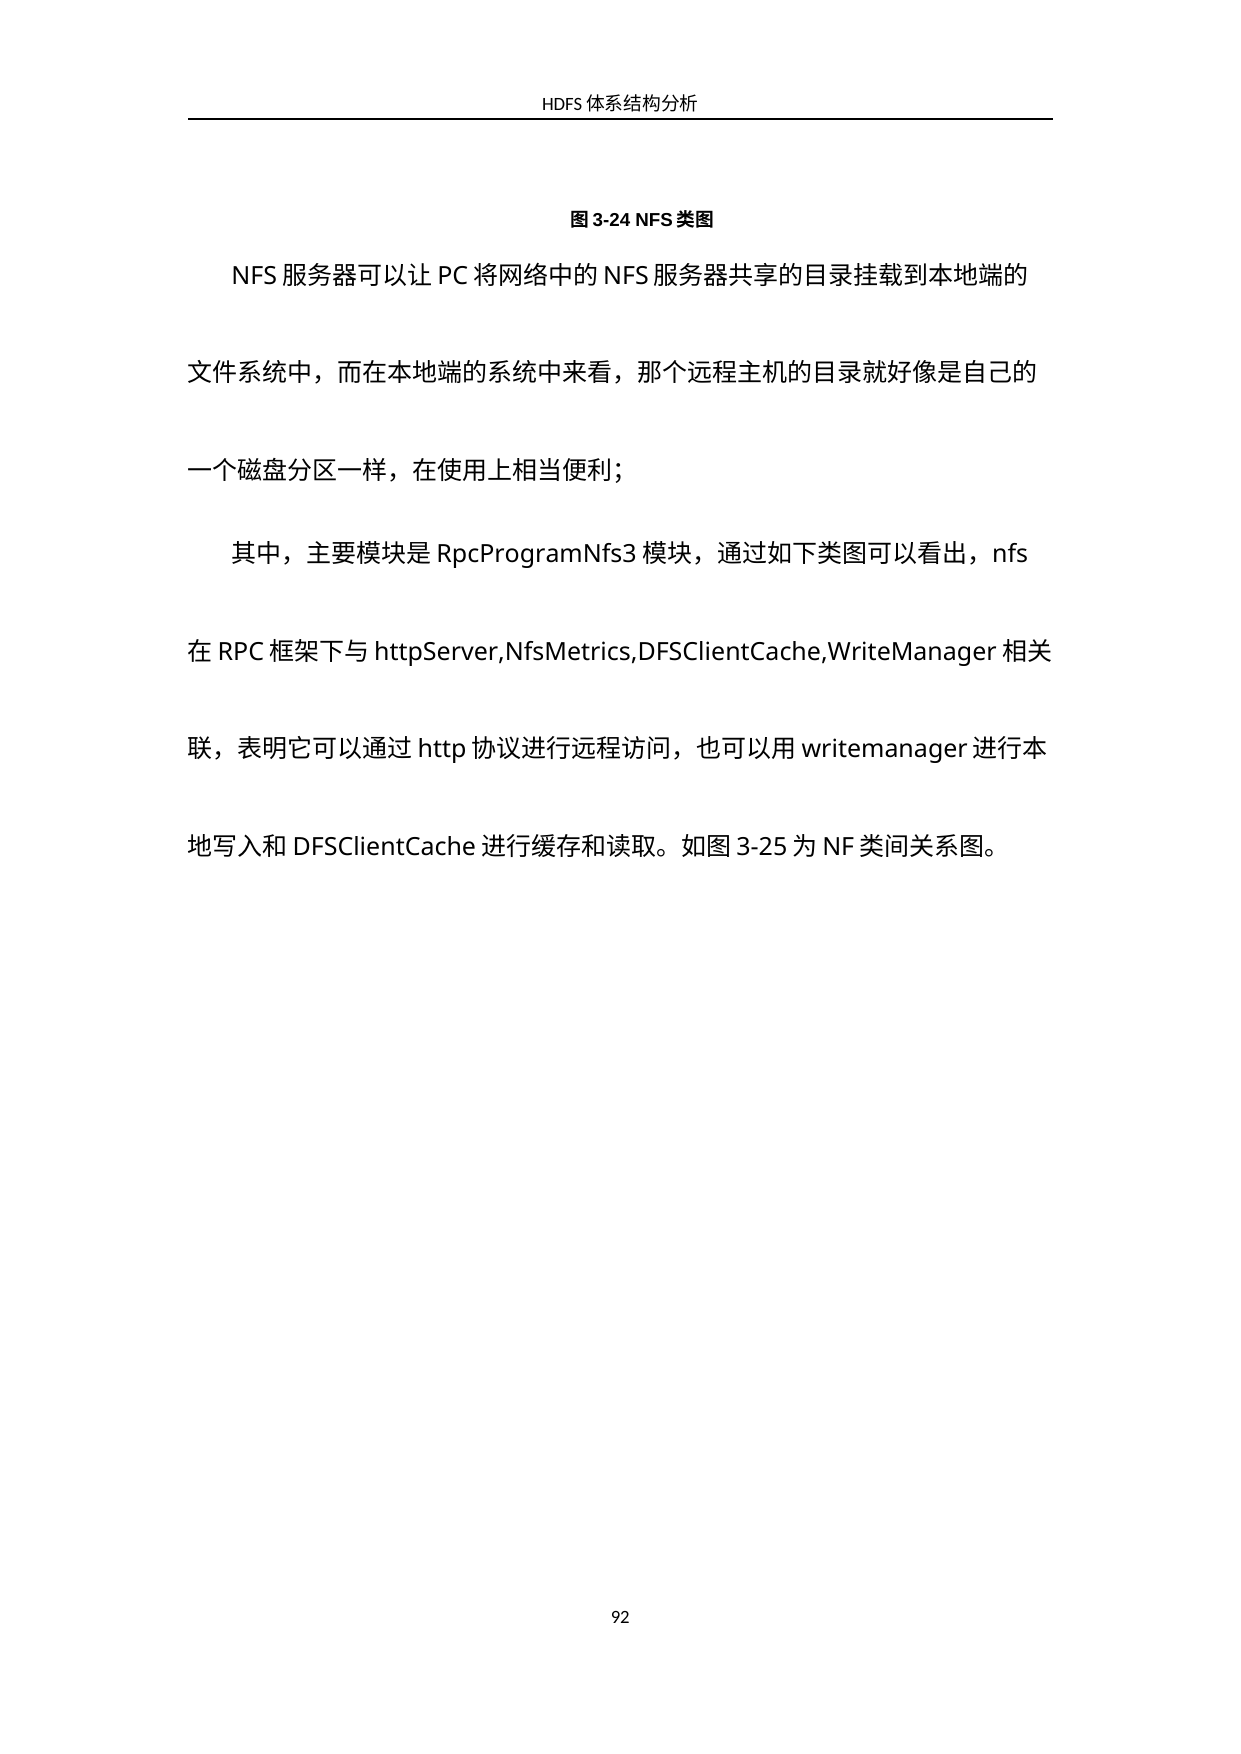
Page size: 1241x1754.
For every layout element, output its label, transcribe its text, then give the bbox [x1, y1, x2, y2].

text 其中，主要模块是RpcProgramNfs3模块，通过如下类图可以看出，nfs在RPC框架下与httpServer,NfsMetrics,DFSClientCache,WriteManager相关联，表明它可以通过http协议进行远程访问，也可以用writemanager进行本地写入和DFSClientCache进行缓存和读取。如图3-25为NF类间关系图。 [187, 519, 1053, 877]
text 图3-24 NFS类图 [187, 202, 1053, 234]
text NFS服务器可以让PC将网络中的NFS服务器共享的目录挂载到本地端的文件系统中，而在本地端的系统中来看，那个远程主机的目录就好像是自己的一个磁盘分区一样，在使用上相当便利； [187, 241, 1053, 501]
